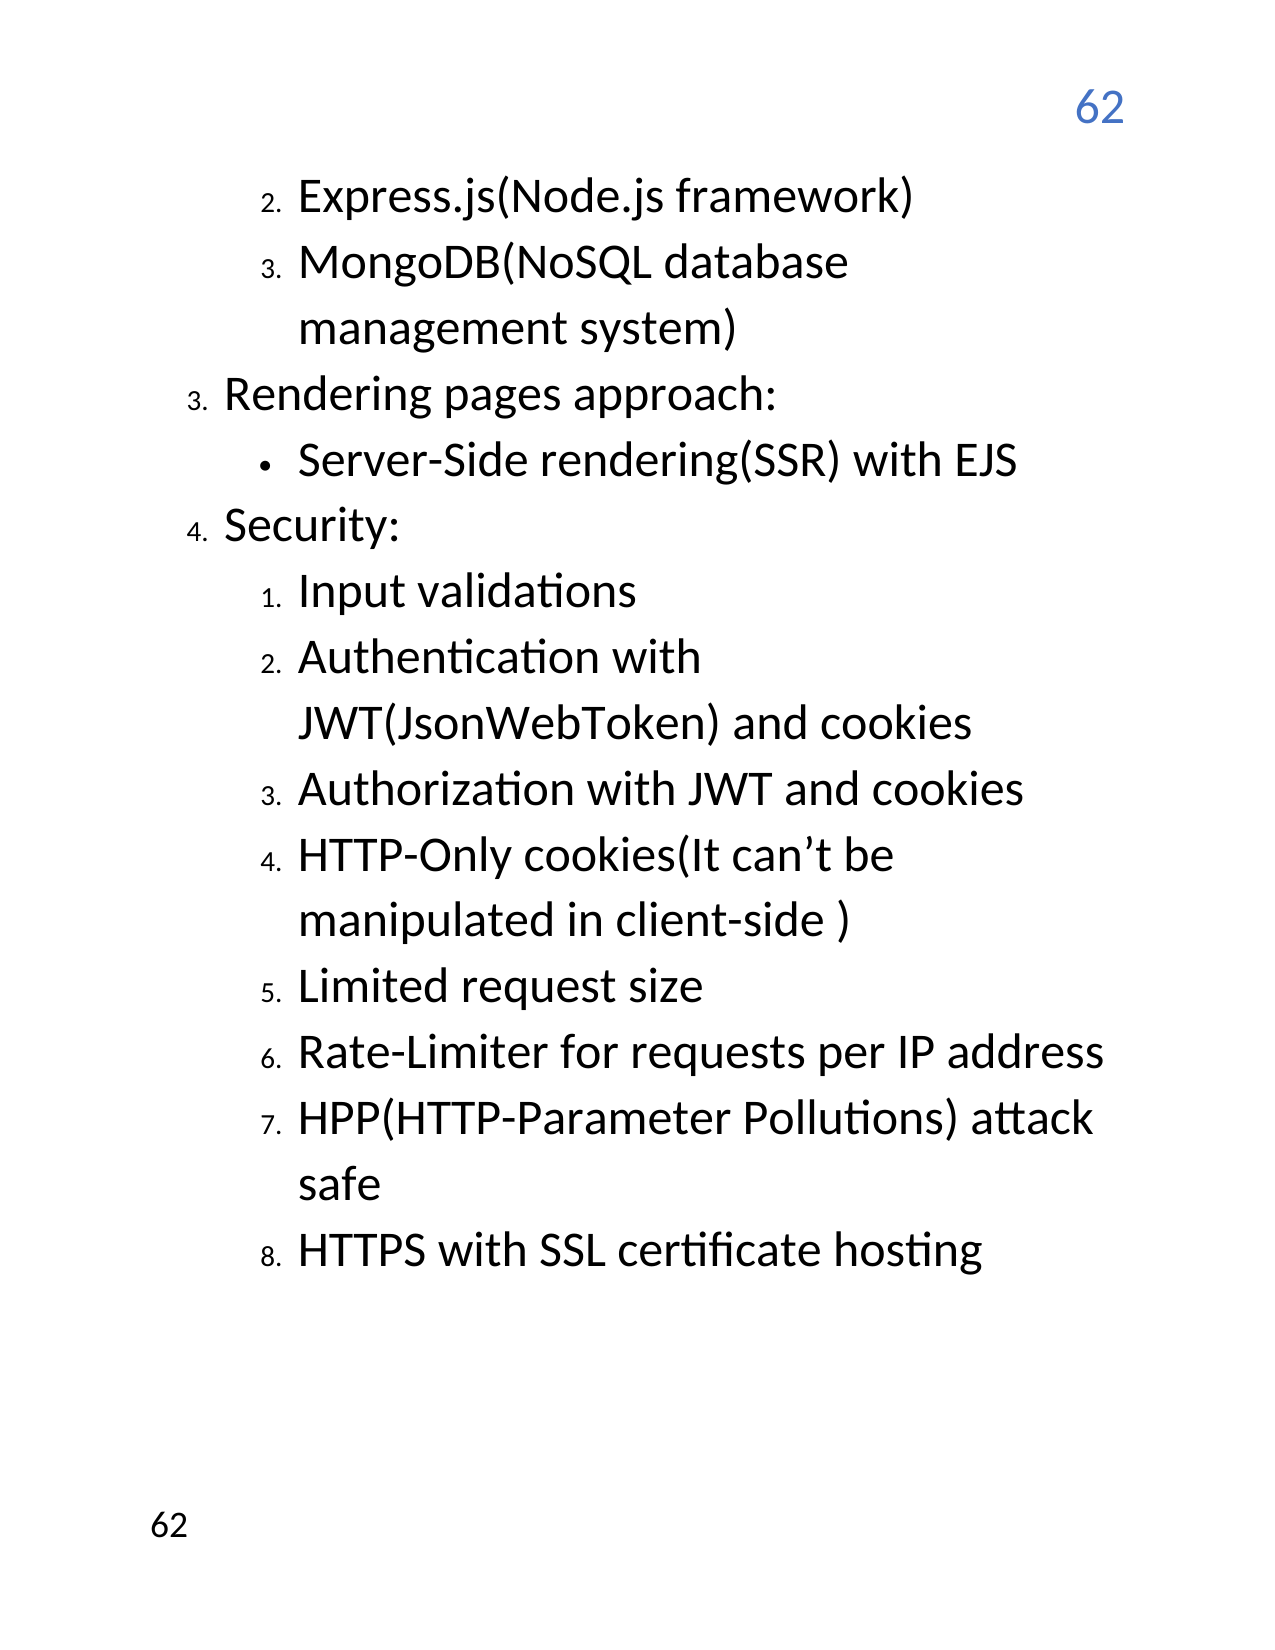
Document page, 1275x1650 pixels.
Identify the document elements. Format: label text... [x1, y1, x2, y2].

list Authentication with JWT(JsonWebToken) and cookies [260, 625, 1125, 752]
list Security: [186, 493, 1125, 554]
list MongoDB(NoSQL database management system) [260, 230, 1125, 357]
list Input validations [260, 559, 1125, 620]
list HTTP-Only cookies(It can’t be manipulated in client-side ) [260, 822, 1125, 949]
list Server-Side rendering(SSR) with EJS [260, 427, 1125, 488]
list Authorization with JWT and cookies [260, 757, 1125, 818]
list Express.js(Node.js framework) [260, 164, 1125, 225]
list HPP(HTTP-Parameter Pollutions) attack safe [260, 1086, 1125, 1213]
list Rate-Limiter for requests per IP address [260, 1020, 1125, 1081]
list HTTPS with SSL certificate hosting [260, 1217, 1125, 1278]
list Rendering pages approach: [186, 362, 1125, 423]
list Limited request size [260, 954, 1125, 1015]
